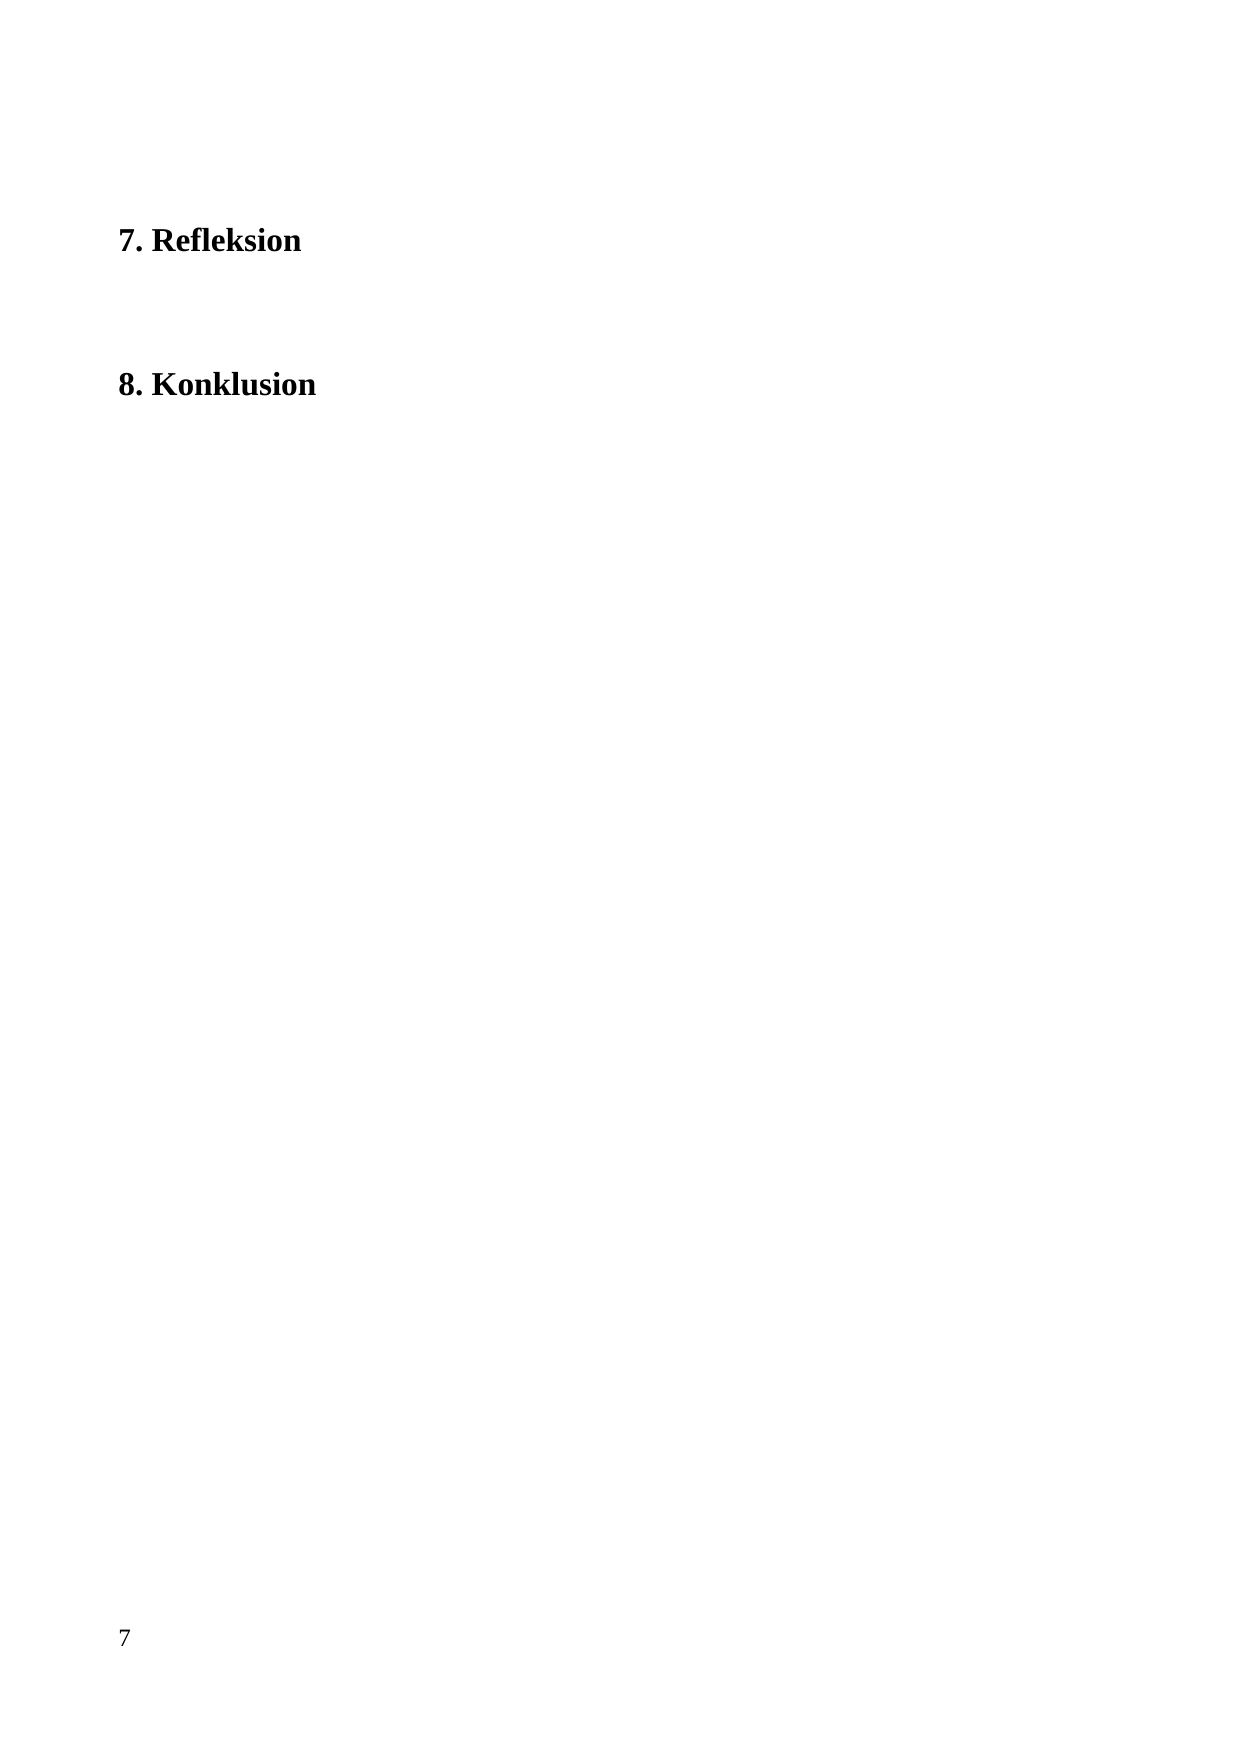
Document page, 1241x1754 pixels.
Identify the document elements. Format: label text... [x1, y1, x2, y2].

subtitle 8. Konklusion [118, 364, 1122, 402]
subtitle 7. Refleksion [118, 220, 1122, 259]
